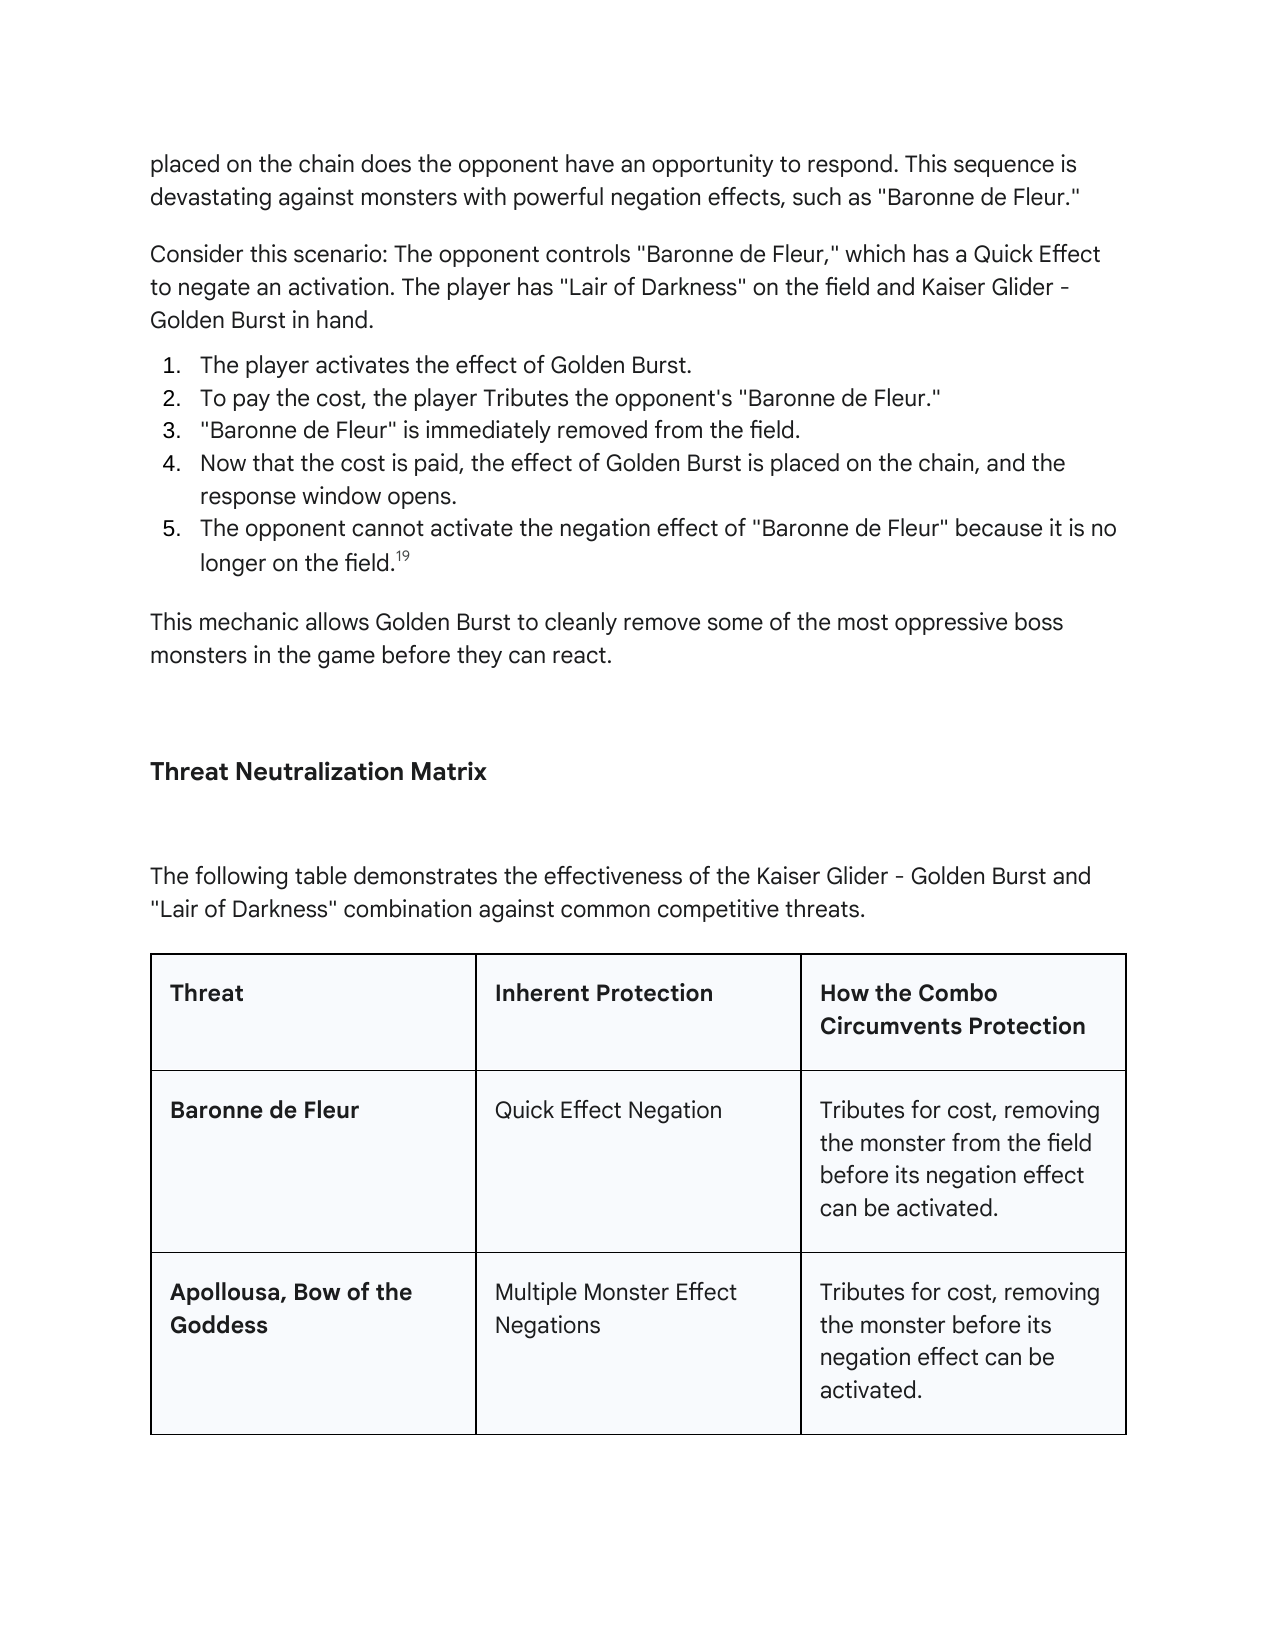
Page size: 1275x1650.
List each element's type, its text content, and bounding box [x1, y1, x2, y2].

list The player activates the effect of Golden Burst. [162, 351, 1125, 380]
table_cell Tributes for cost, removing the monster from the field before its negation effect can be activated. [802, 1071, 1125, 1252]
text The following table demonstrates the effectiveness of the Kaiser Glider - Golden Burst and "Lair of Darkness" combination against common competitive threats. [150, 862, 1125, 924]
list The opponent cannot activate the negation effect of "Baronne de Fleur" because it is no longer on the field.19 [162, 514, 1125, 579]
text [150, 150, 1125, 211]
table_cell Baronne de Fleur [152, 1071, 475, 1252]
subtitle Threat Neutralization Matrix [150, 757, 1125, 788]
table_cell Multiple Monster Effect Negations [477, 1253, 800, 1434]
list To pay the cost, the player Tributes the opponent's "Baronne de Fleur." [162, 384, 1125, 412]
table_cell Tributes for cost, removing the monster before its negation effect can be activated. [802, 1253, 1125, 1434]
table_header Threat [152, 955, 475, 1069]
text Consider this scenario: The opponent controls "Baronne de Fleur," which has a Quick Effect to negate an activation. The player has "Lair of Darkness" on the field and Kaiser Glider - Golden Burst in hand. [150, 240, 1125, 334]
list Now that the cost is paid, the effect of Golden Burst is placed on the chain, and the response window opens. [162, 449, 1125, 511]
text This mechanic allows Golden Burst to cleanly remove some of the most oppressive boss monsters in the game before they can react. [150, 608, 1125, 670]
table_cell Quick Effect Negation [477, 1071, 800, 1252]
table_header Inherent Protection [477, 955, 800, 1069]
table_cell Apollousa, Bow of the Goddess [152, 1253, 475, 1434]
list "Baronne de Fleur" is immediately removed from the field. [162, 416, 1125, 445]
table_header How the Combo Circumvents Protection [802, 955, 1125, 1069]
